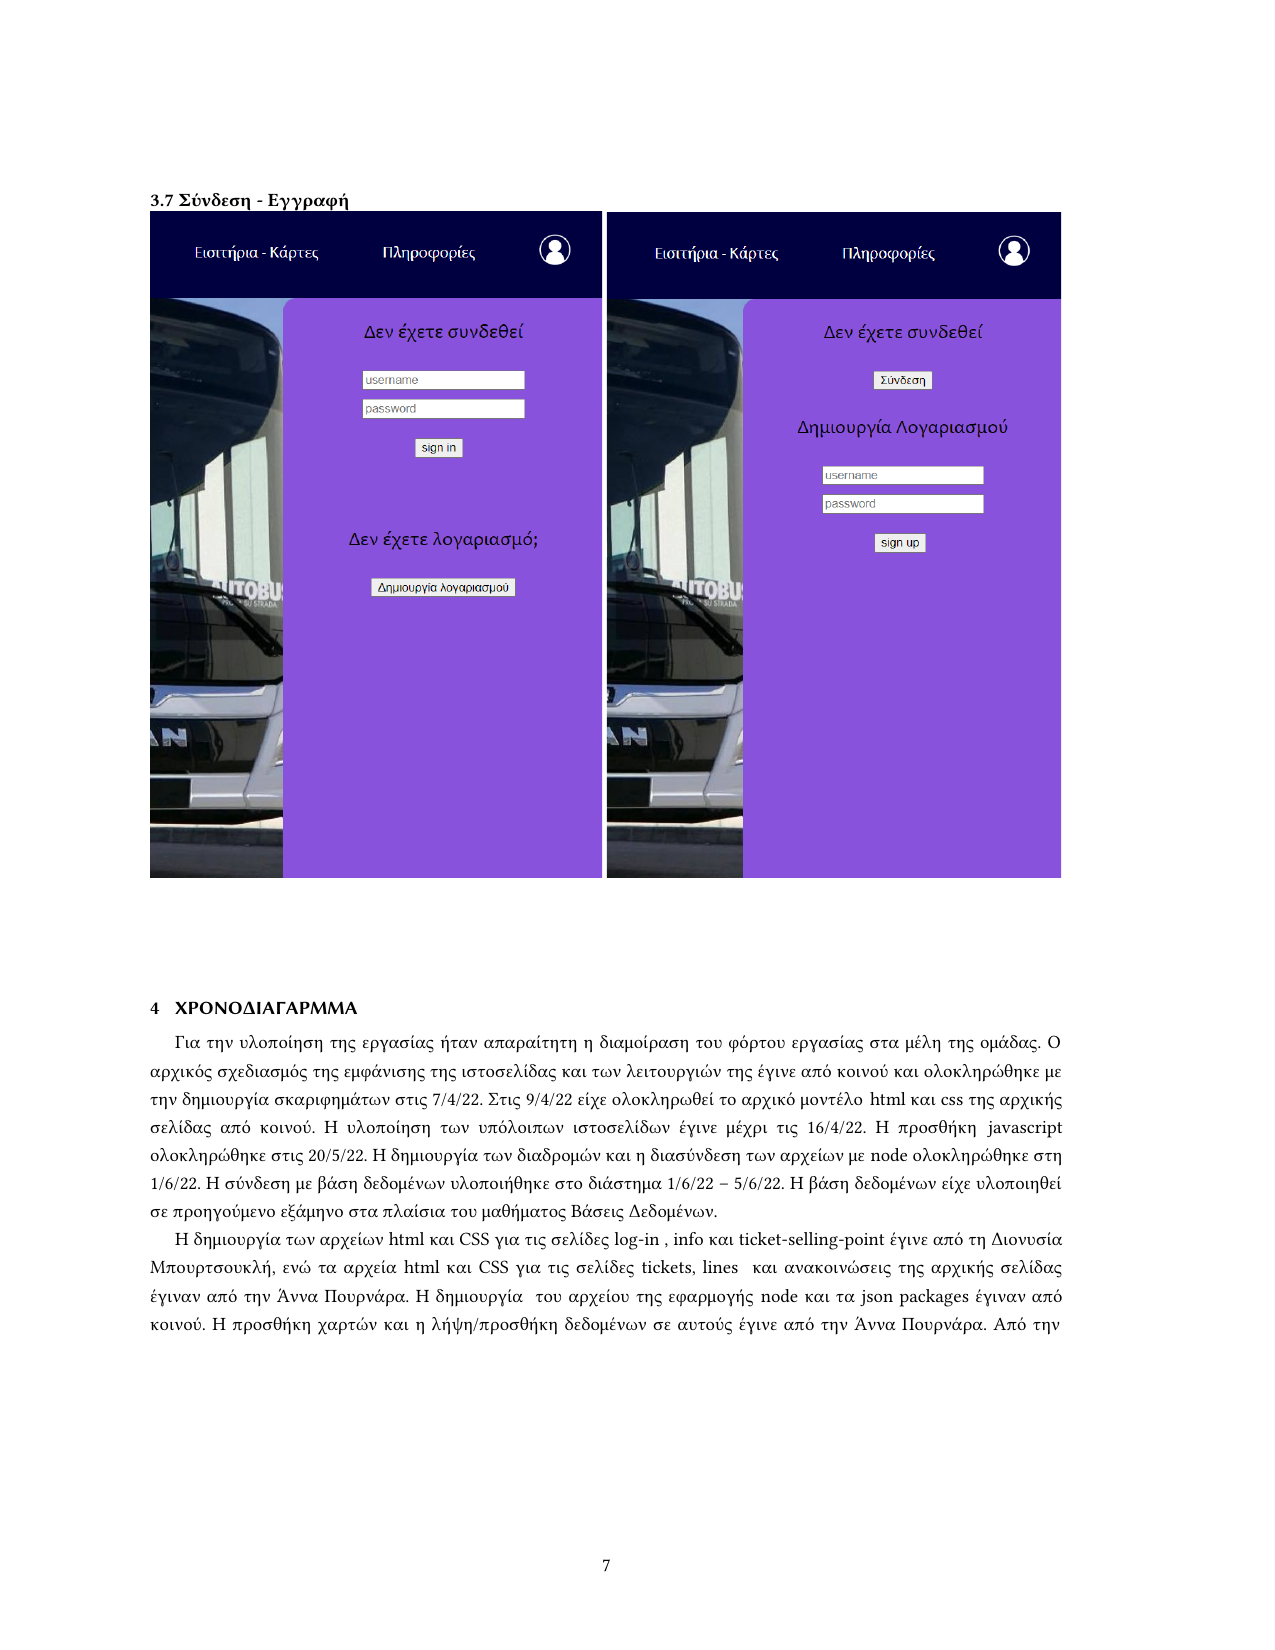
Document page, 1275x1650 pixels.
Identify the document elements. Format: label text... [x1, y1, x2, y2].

text 3.7 Σύνδεση - Εγγραφή [150, 183, 1062, 211]
text Χρονοδιαγαρμμα [150, 996, 1062, 1019]
picture [606, 212, 1062, 878]
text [150, 1222, 1062, 1335]
picture [150, 211, 603, 878]
text Για την υλοποίηση της εργασίας ήταν απαραίτητη η διαμοίραση του φόρτου εργασίας στα μέλη της ομάδας. Ο αρχικός σχεδιασμός της εμφάνισης της ιστοσελίδας και των λειτουργιών της έγινε από κοινού και ολοκληρώθηκε με την δημιουργία σκαριφημάτων στις 7/4/22. Στις 9/4/22 είχε ολοκληρωθεί το αρχικό μοντέλο html και css της αρχικής σελίδας από κοινού. Η υλοποίηση των υπόλοιπων ιστοσελίδων έγινε μέχρι τις 16/4/22. Η προσθήκη javascript ολοκληρώθηκε στις 20/5/22. Η δημιουργία των διαδρομών και η διασύνδεση των αρχείων με node ολοκληρώθηκε στη 1/6/22. Η σύνδεση με βάση δεδομένων υλοποιήθηκε στο διάστημα 1/6/22 – 5/6/22. Η βάση δεδομένων είχε υλοποιηθεί σε προηγούμενο εξάμηνο στα πλαίσια του μαθήματος Βάσεις Δεδομένων. [150, 1025, 1062, 1222]
